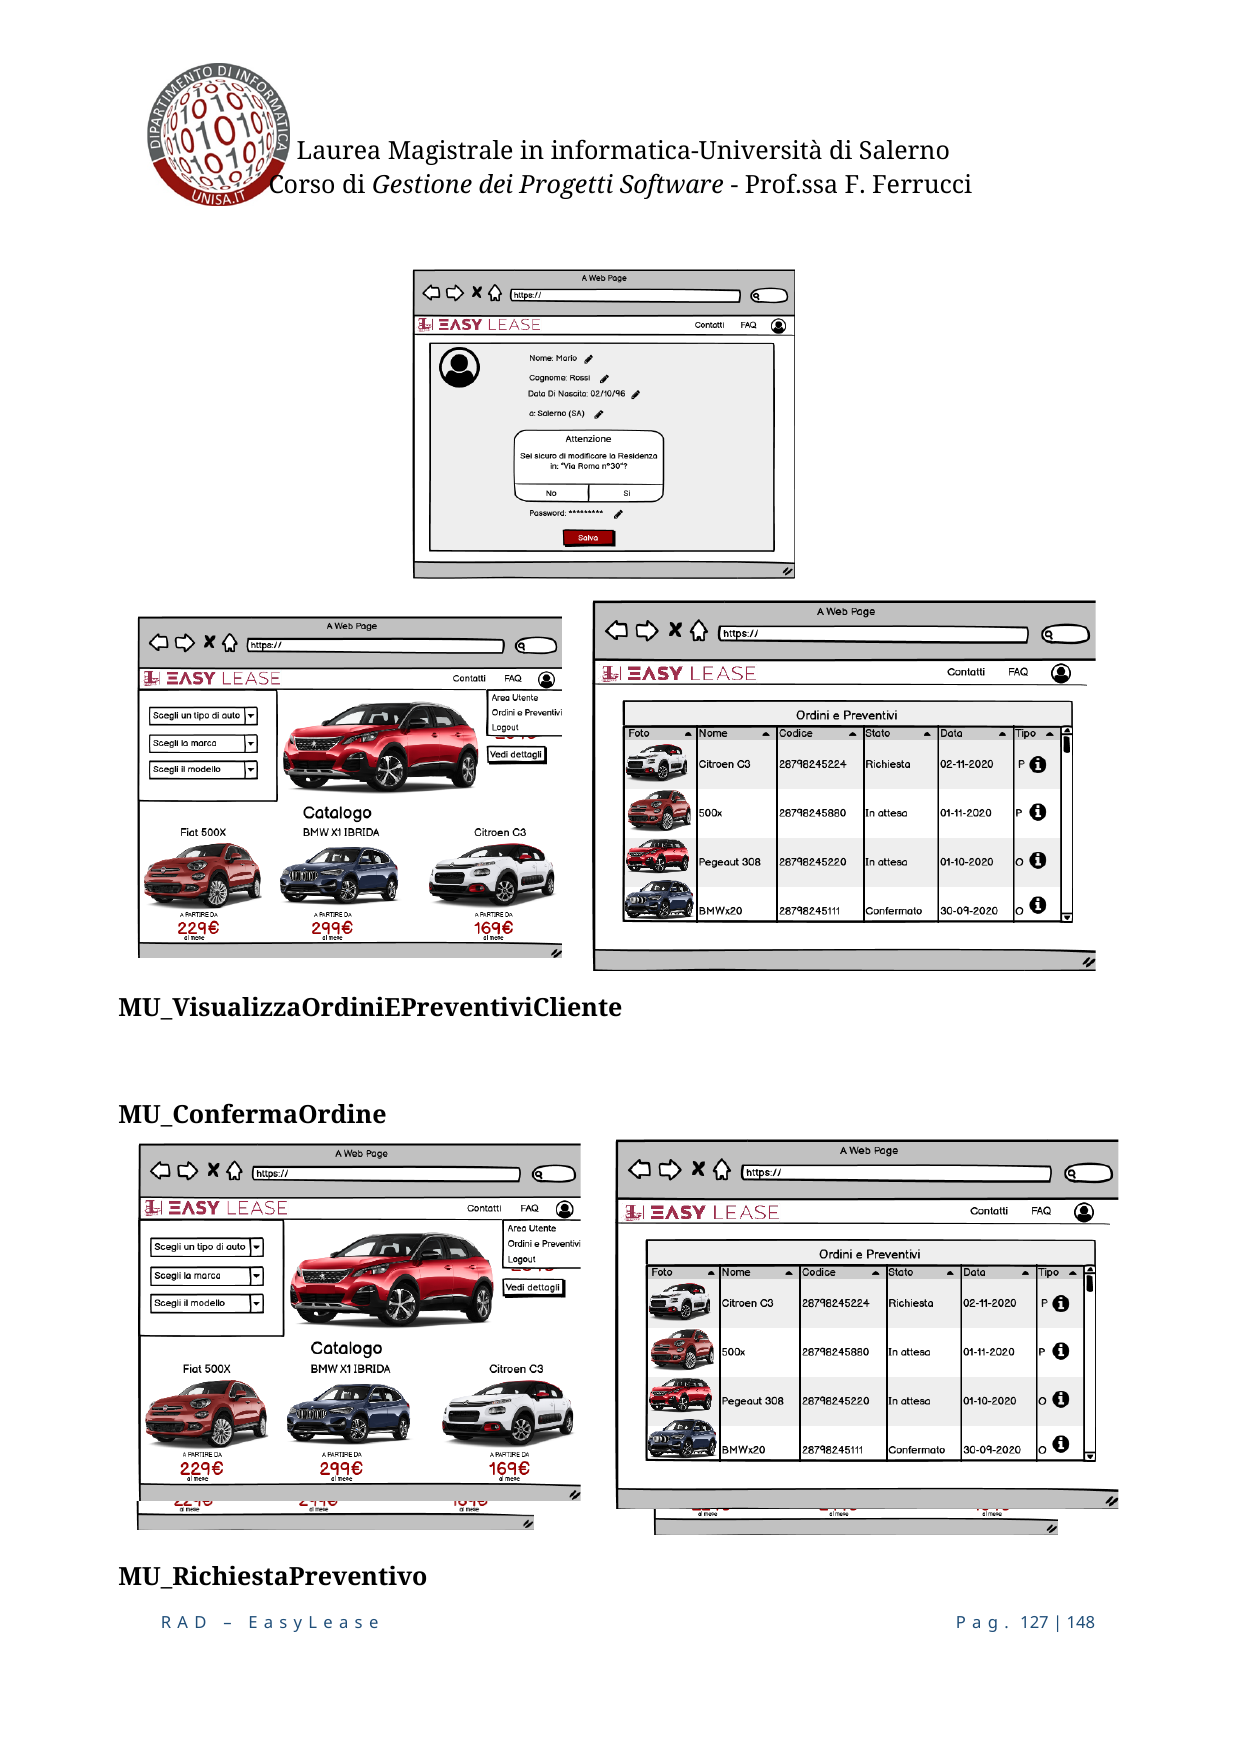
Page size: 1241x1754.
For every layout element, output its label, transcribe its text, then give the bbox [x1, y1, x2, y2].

picture [147, 63, 290, 206]
picture [118, 1143, 580, 1500]
picture [596, 1139, 1119, 1508]
picture [395, 269, 795, 579]
text MU_ConfermaOrdine [118, 1096, 1122, 1131]
picture [118, 616, 562, 957]
picture [573, 600, 1096, 969]
